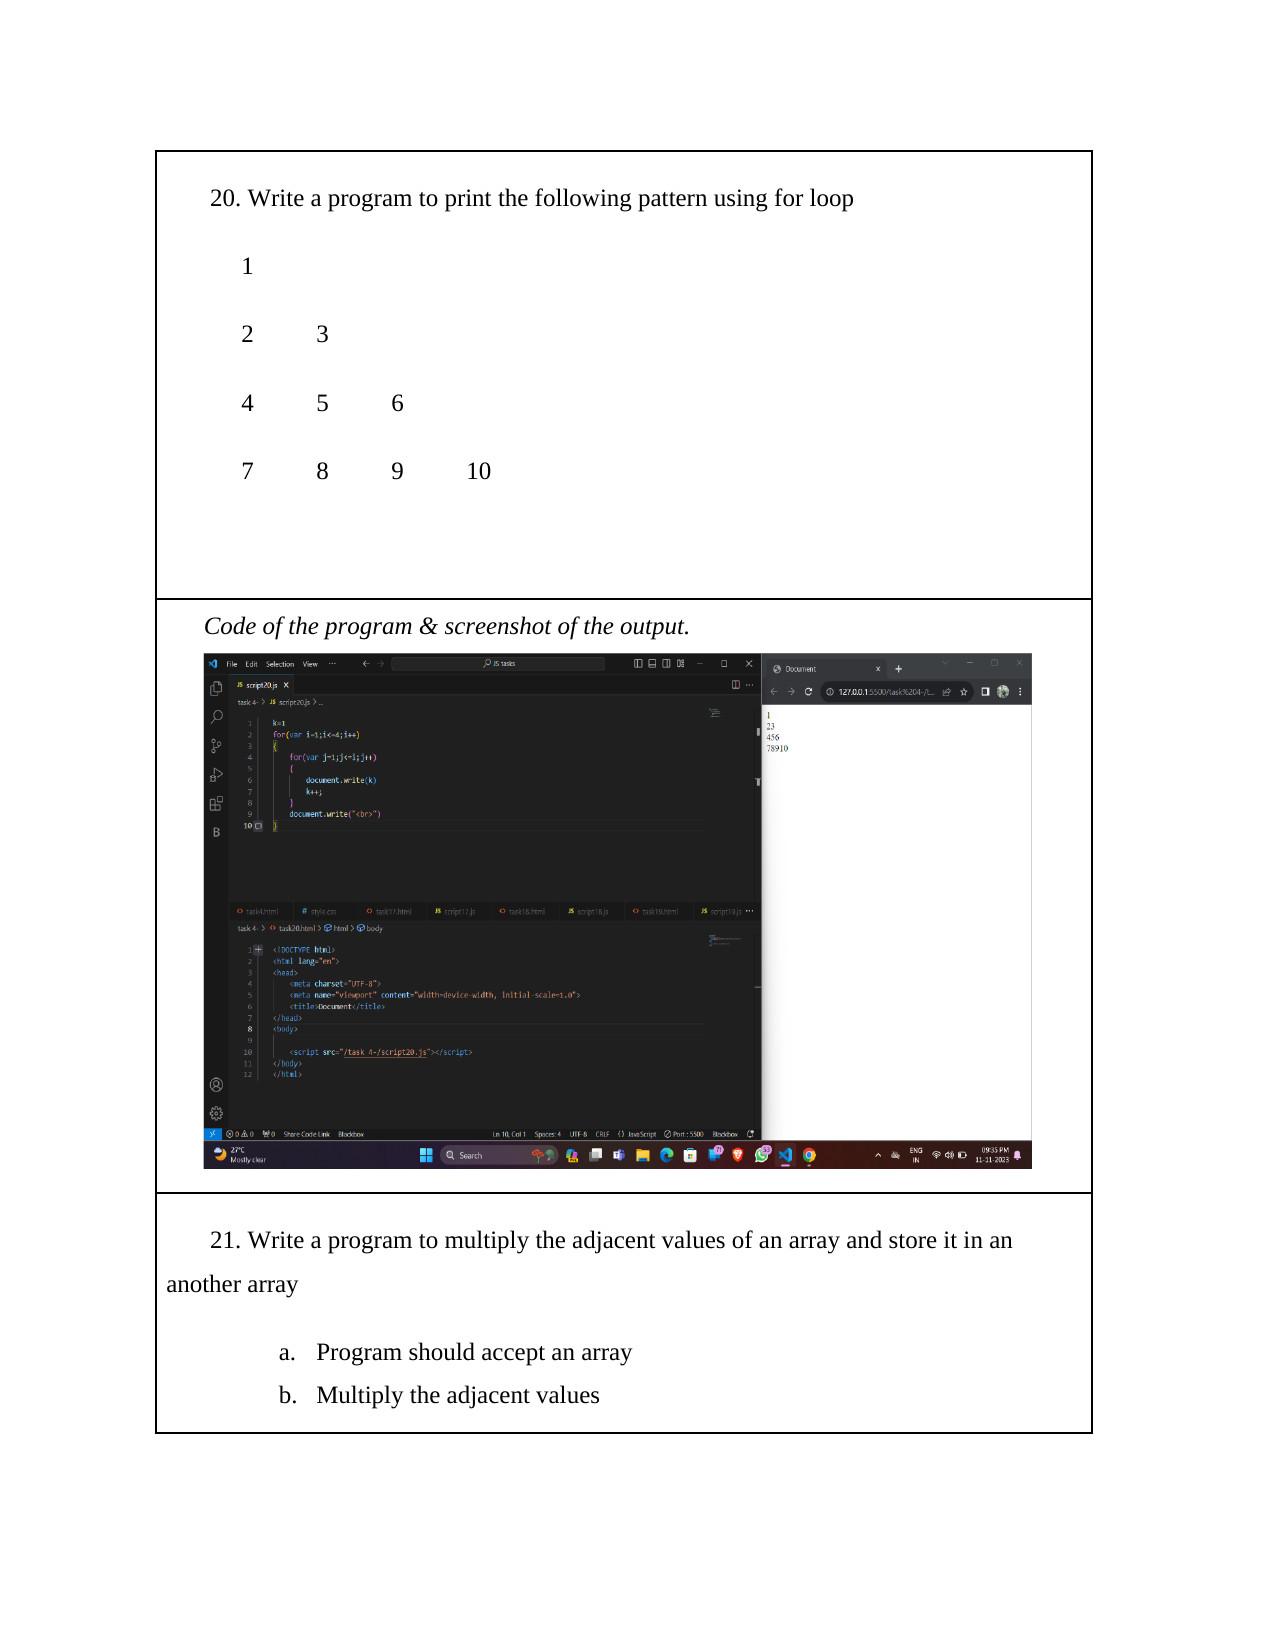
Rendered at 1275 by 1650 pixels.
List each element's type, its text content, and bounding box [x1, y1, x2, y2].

table_cell Code of the program & screenshot of the output. [157, 600, 1091, 1192]
picture [203, 653, 1032, 1169]
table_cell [157, 1194, 1091, 1432]
table_cell 20. Write a program to print the following pattern using for loop 1 2 3 4 5 6 7 8 9 10 [157, 152, 1091, 598]
